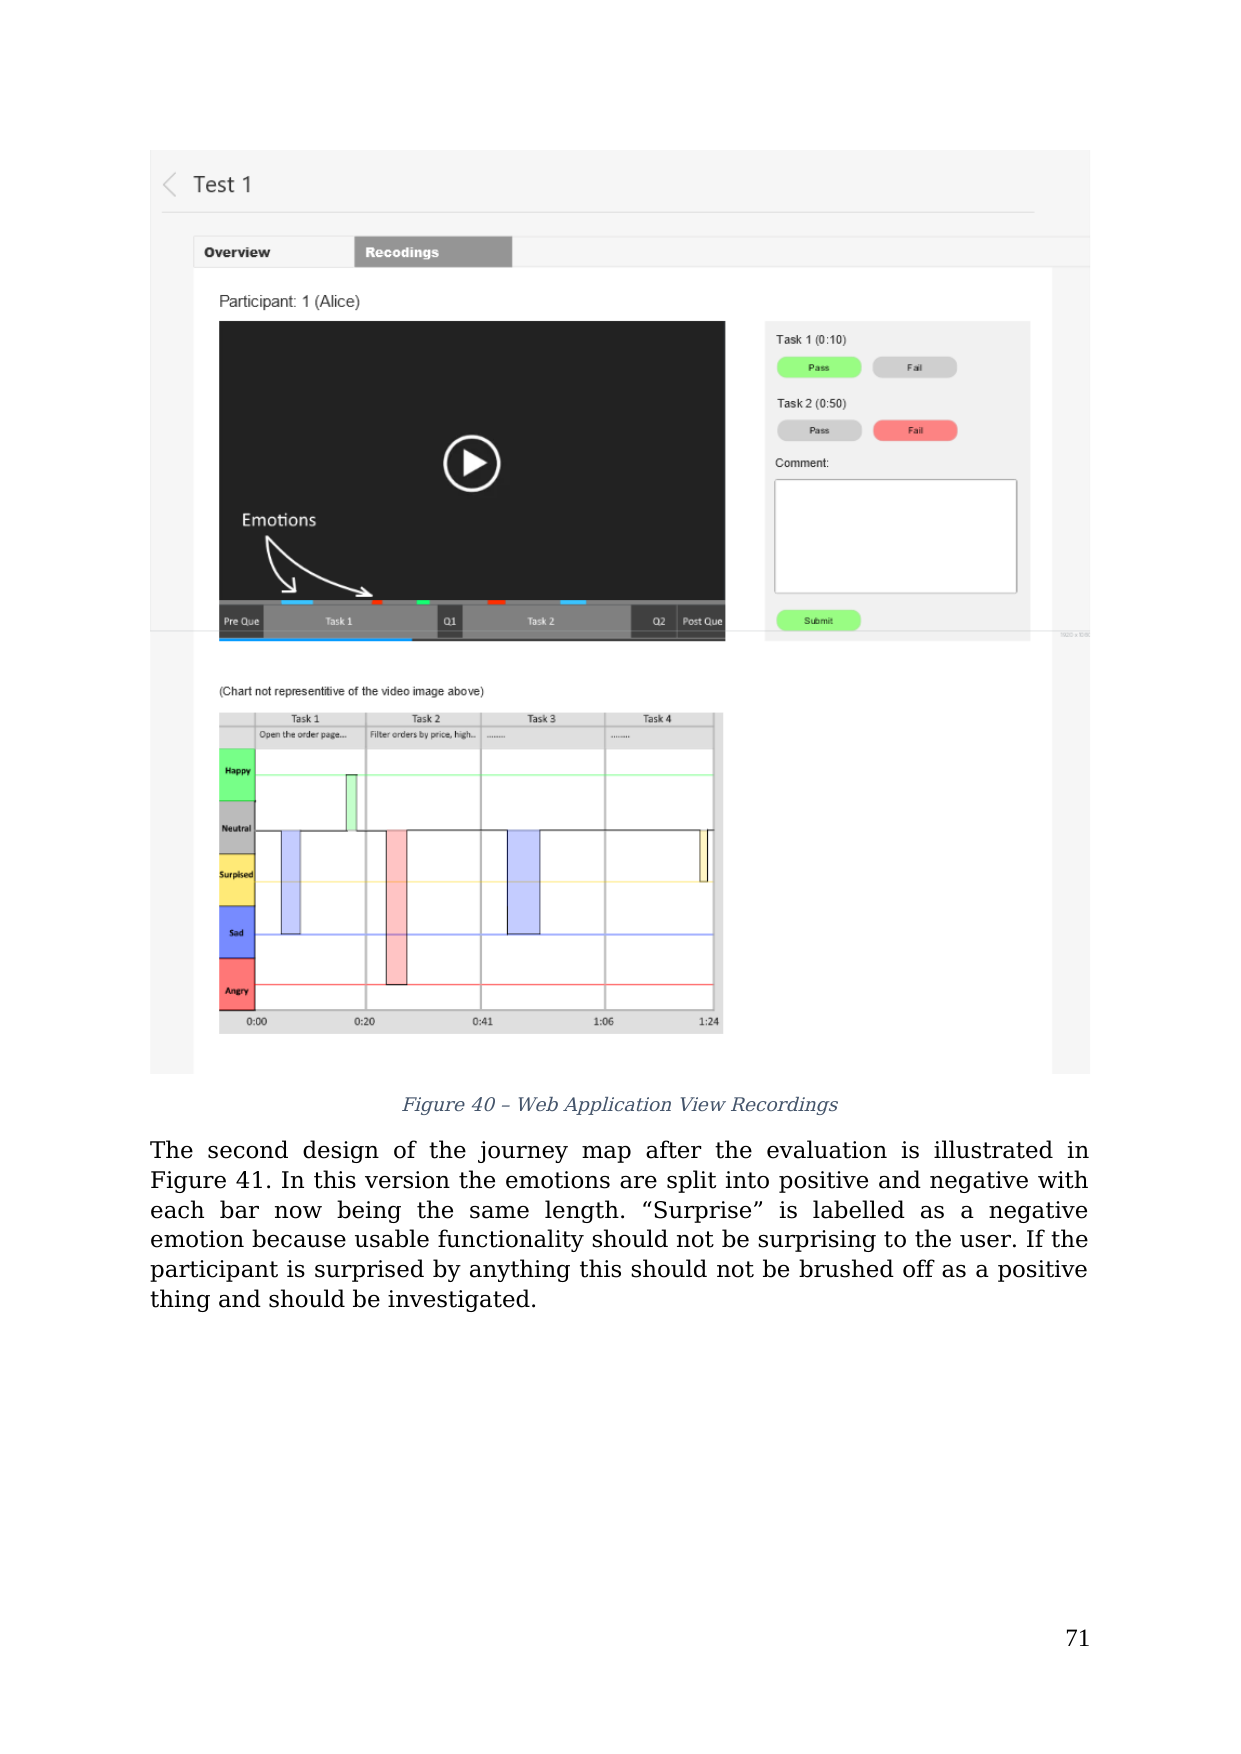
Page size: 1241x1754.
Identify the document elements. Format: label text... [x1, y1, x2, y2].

picture [150, 150, 1091, 1074]
text The second design of the journey map after the evaluation is illustrated in Figure 41. In this version the emotions are split into positive and negative with each bar now being the same length. “Surprise” is labelled as a negative emotion because usable functionality should not be surprising to the user. If the participant is surprised by anything this should not be brushed off as a positive thing and should be investigated. [150, 1136, 1090, 1312]
